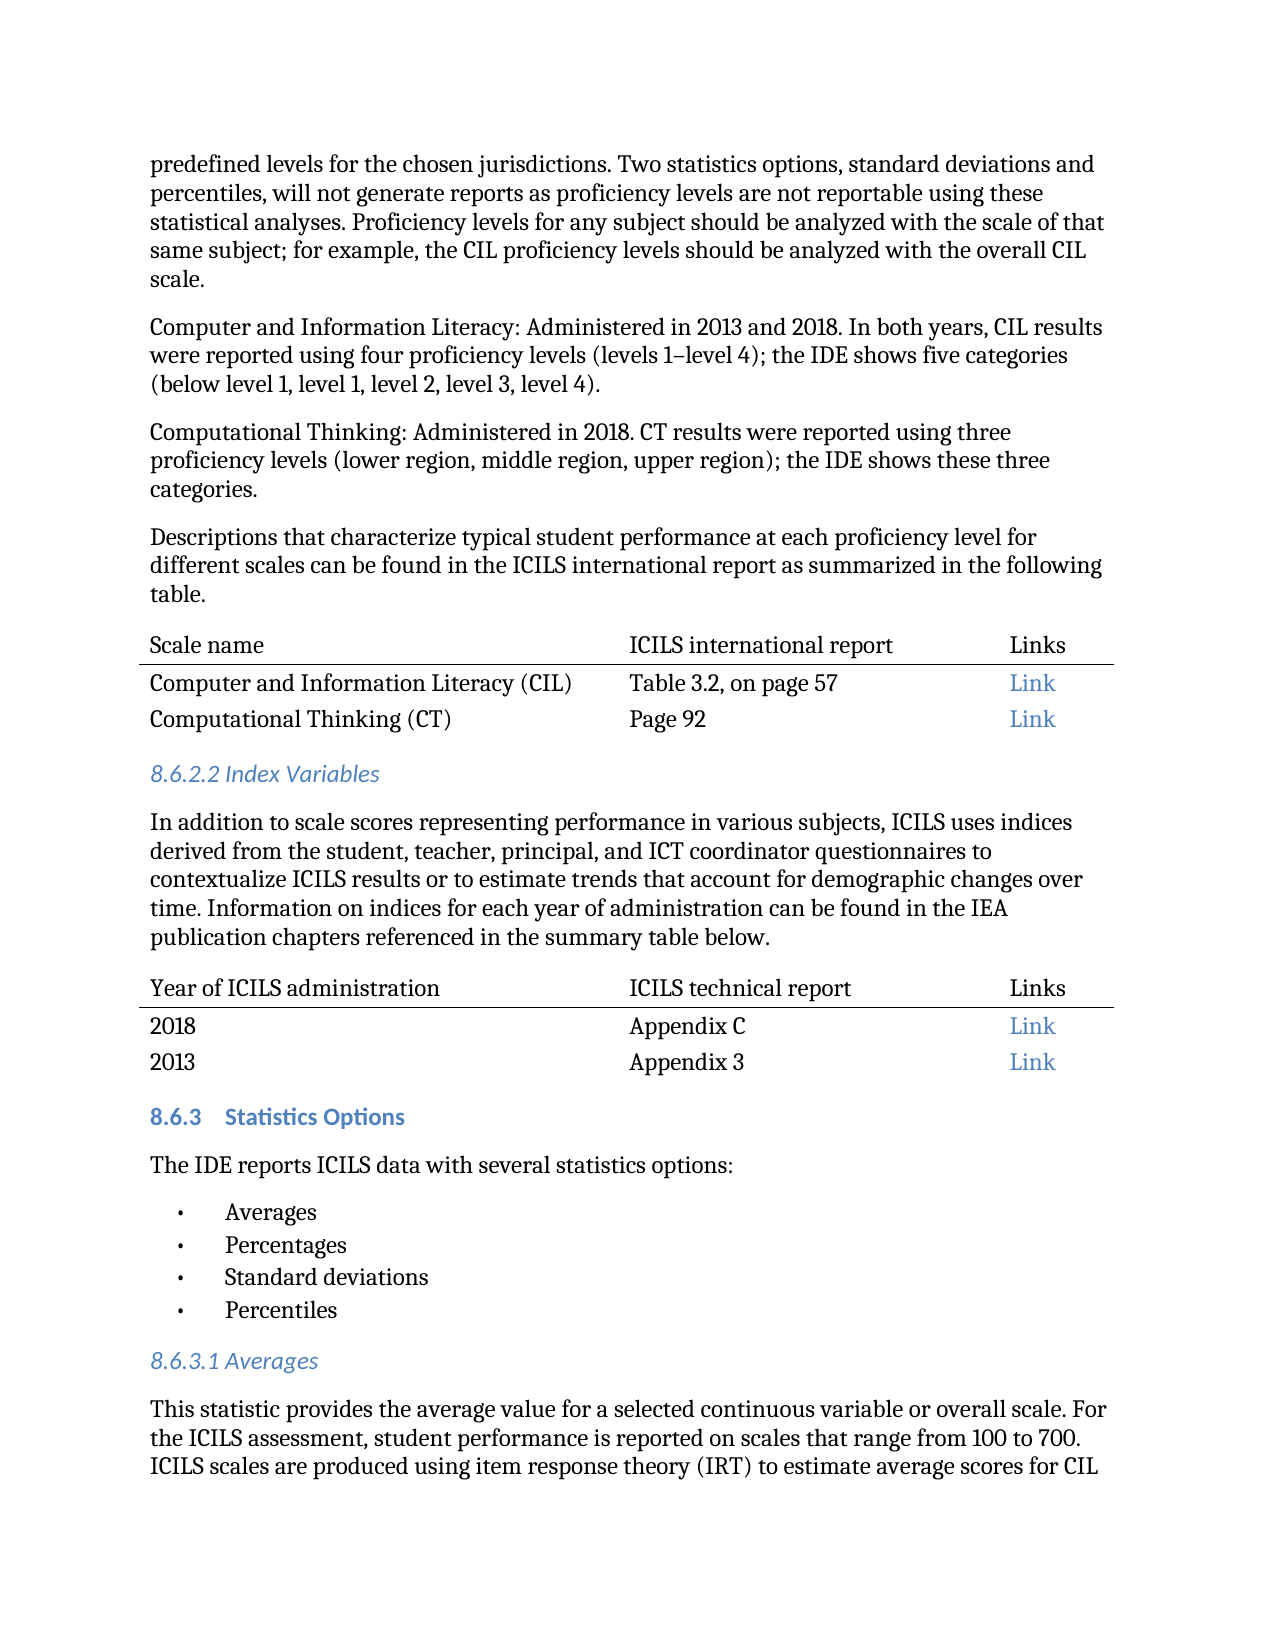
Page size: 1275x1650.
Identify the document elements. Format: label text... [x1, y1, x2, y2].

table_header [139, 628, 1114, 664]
text In addition to scale scores representing performance in various subjects, ICILS uses indices derived from the student, teacher, principal, and ICT coordinator questionnaires to contextualize ICILS results or to estimate trends that account for demographic changes over time. Information on indices for each year of administration can be found in the IEA publication chapters referenced in the summary table below. [150, 808, 1125, 952]
text The IDE reports ICILS data with several statistics options: [150, 1151, 1125, 1179]
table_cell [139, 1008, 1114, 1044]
text Descriptions that characterize typical student performance at each proficiency level for different scales can be found in the ICILS international report as summarized in the following table. [150, 522, 1125, 609]
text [150, 150, 1125, 294]
list Percentages [175, 1231, 1125, 1259]
subtitle 8.6.3.1 Averages [150, 1345, 1125, 1376]
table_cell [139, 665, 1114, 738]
text Computer and Information Literacy: Administered in 2013 and 2018. In both years, CIL results were reported using four proficiency levels (levels 1–level 4); the IDE shows five categories (below level 1, level 1, level 2, level 3, level 4). [150, 312, 1125, 399]
list Percentiles [175, 1296, 1125, 1324]
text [150, 1395, 1125, 1481]
subtitle 8.6.3 Statistics Options [150, 1102, 1125, 1132]
text Computational Thinking: Administered in 2018. CT results were reported using three proficiency levels (lower region, middle region, upper region); the IDE shows these three categories. [150, 417, 1125, 504]
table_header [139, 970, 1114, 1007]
list Standard deviations [175, 1263, 1125, 1292]
subtitle 8.6.2.2 Index Variables [150, 759, 1125, 789]
list Averages [175, 1198, 1125, 1227]
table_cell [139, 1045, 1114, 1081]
